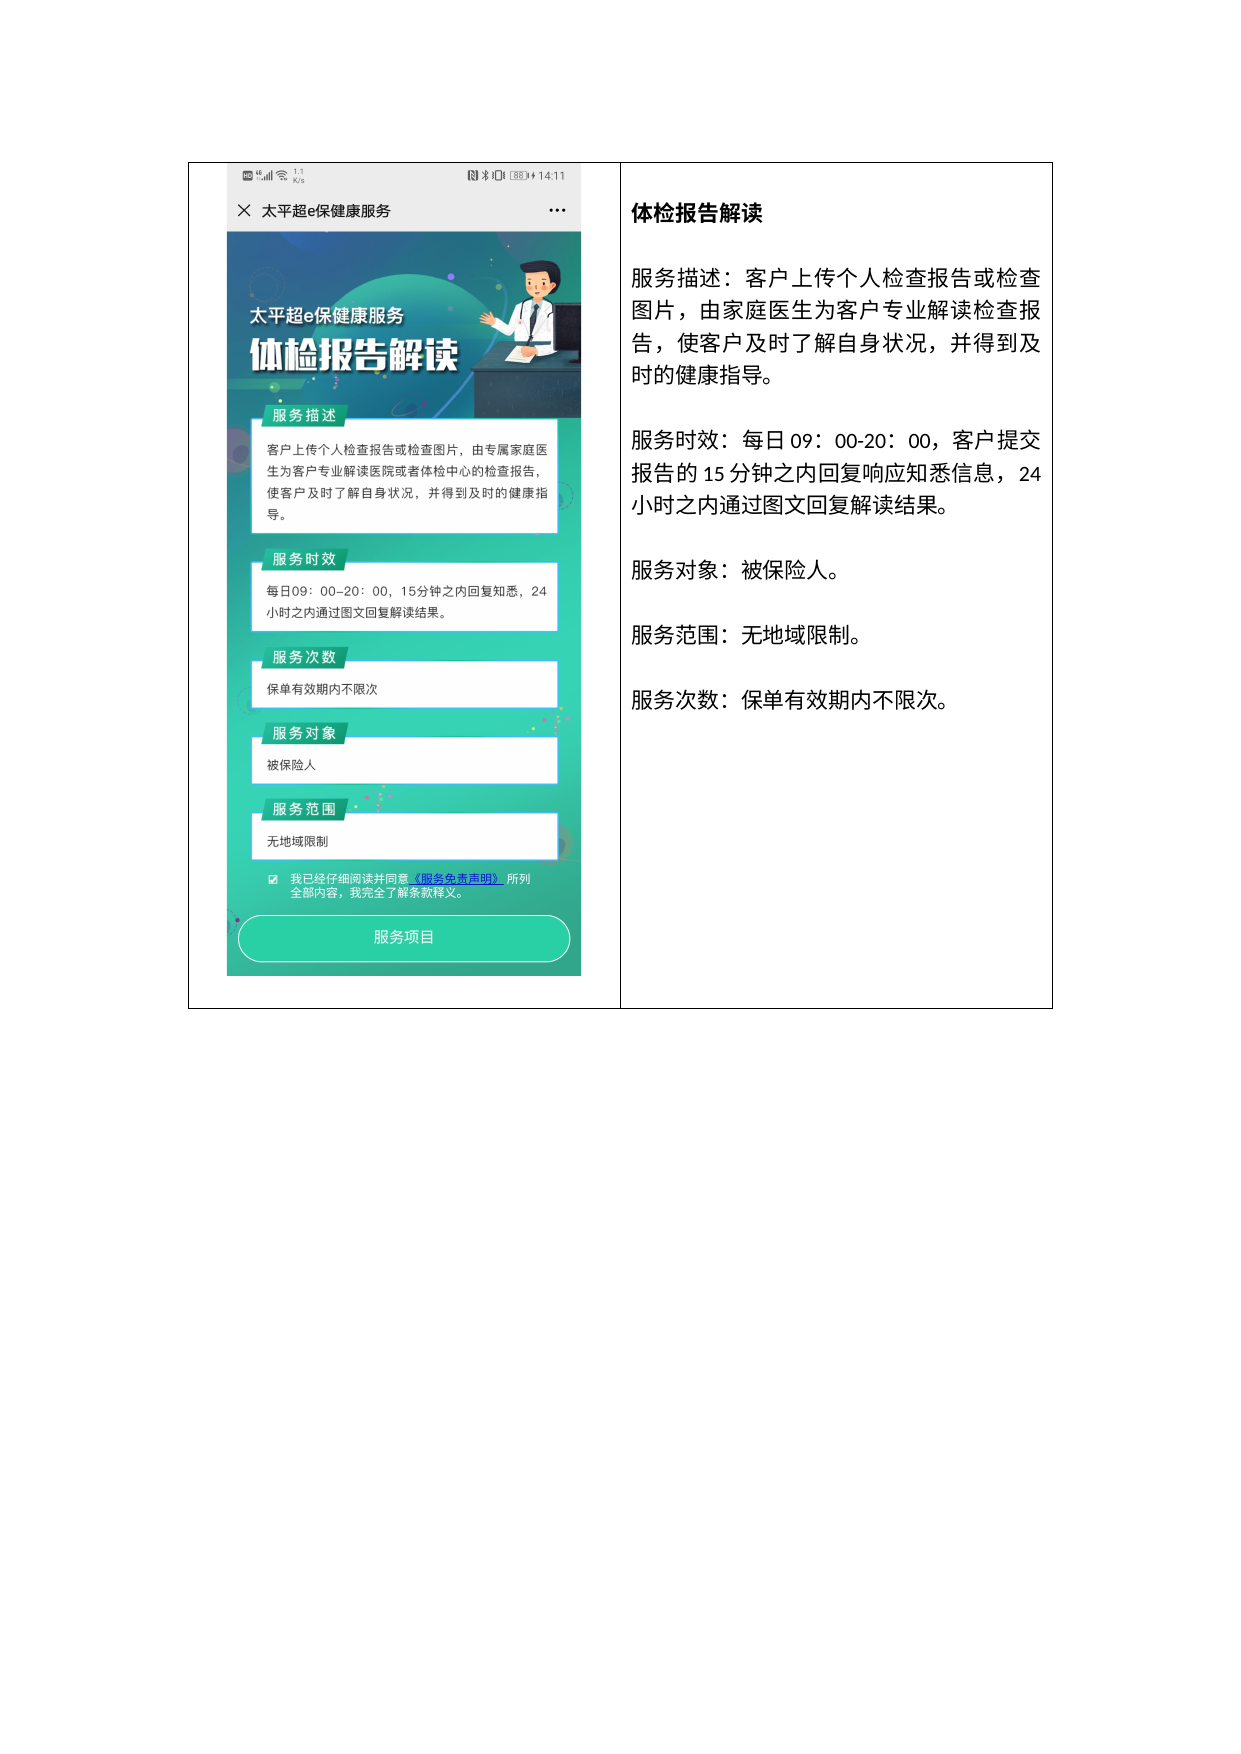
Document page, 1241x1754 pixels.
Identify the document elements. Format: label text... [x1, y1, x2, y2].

table_cell [189, 163, 620, 1008]
picture [226, 163, 582, 976]
table_cell 体检报告解读 服务描述：客户上传个人检查报告或检查图片，由家庭医生为客户专业解读检查报告，使客户及时了解自身状况，并得到及时的健康指导。 服务时效：每日09：00-20：00，客户提交报告的15分钟之内回复响应知悉信息，24小时之内通过图文回复解读结果。 服务对象：被保险人。 服务范围：无地域限制。 服务次数：保单有效期内不限次。 [621, 163, 1052, 1008]
